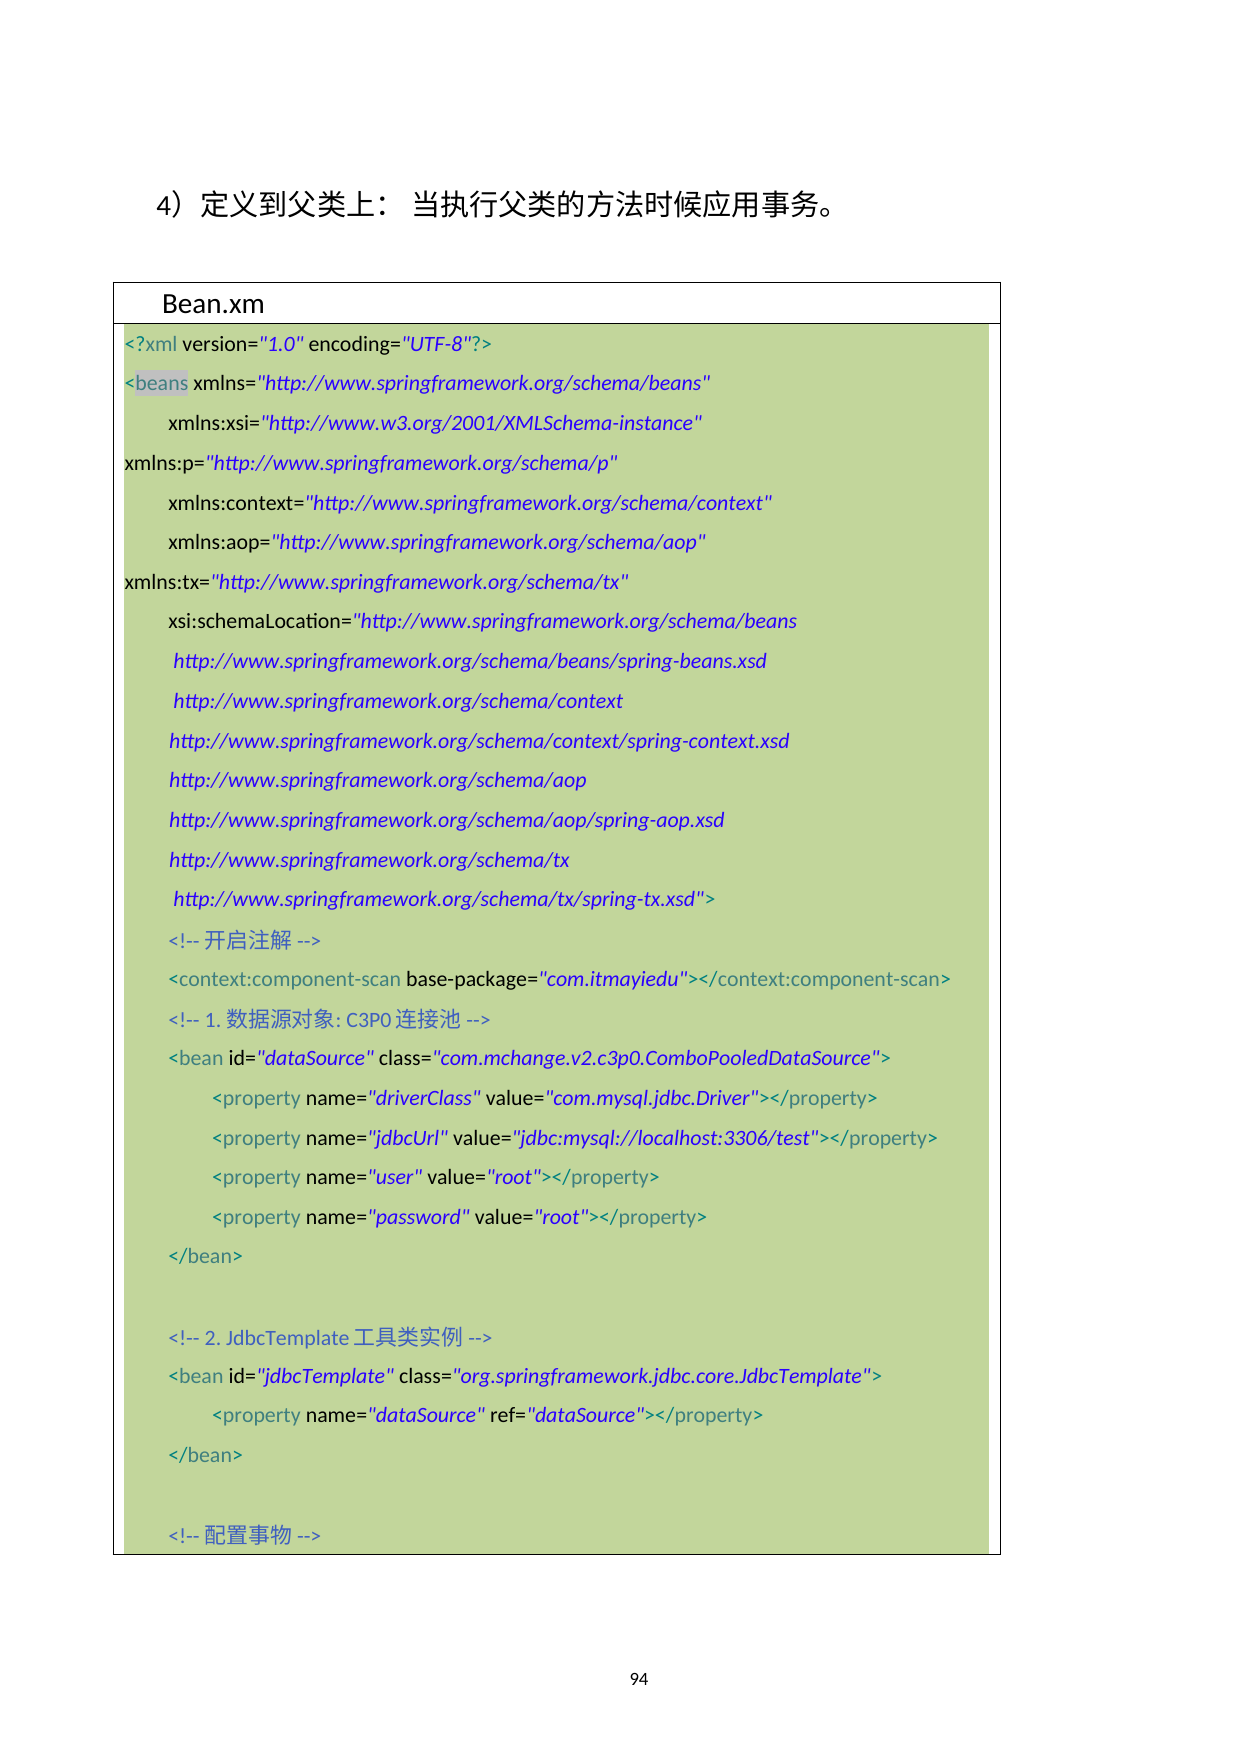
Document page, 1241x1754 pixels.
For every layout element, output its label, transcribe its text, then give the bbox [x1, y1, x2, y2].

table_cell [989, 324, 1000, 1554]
text 4）定义到父类上： 当执行父类的方法时候应用事务。 [112, 163, 1128, 242]
table_header Bean.xm [114, 283, 1000, 322]
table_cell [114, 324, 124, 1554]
